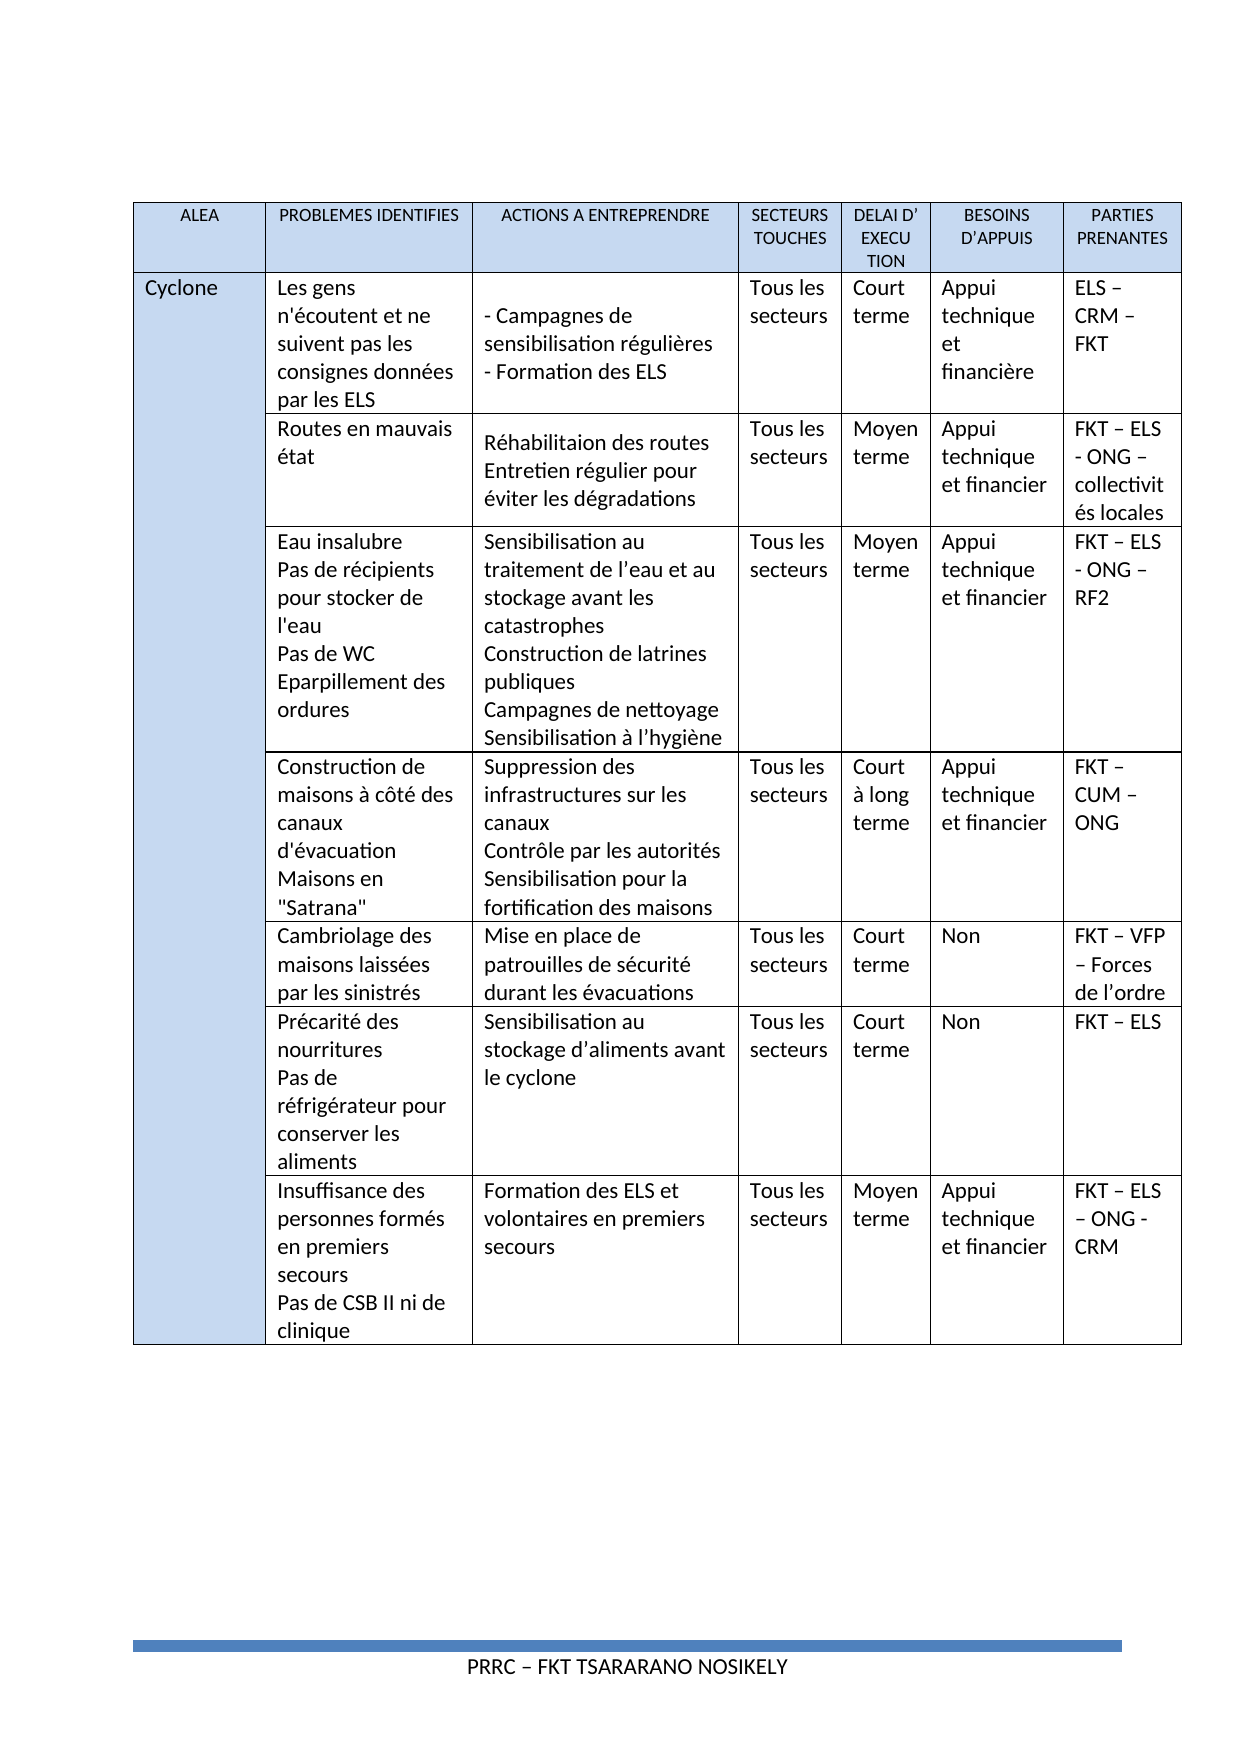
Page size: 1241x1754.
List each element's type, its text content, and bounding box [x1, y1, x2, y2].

table_header ALEA [134, 203, 265, 272]
table_cell Court terme [842, 922, 930, 1006]
table_cell Les gens n'écoutent et ne suivent pas les consignes données par les ELS [266, 273, 472, 413]
table_cell Sensibilisation au traitement de l’eau et au stockage avant les catastrophes Construction de latrines publiques Campagnes de nettoyage Sensibilisation à l’hygiène [473, 527, 738, 751]
table_cell Court terme [842, 273, 930, 413]
table_cell ELS – CRM – FKT [1064, 273, 1181, 413]
table_cell Construction de maisons à côté des canaux d'évacuation Maisons en "Satrana" [266, 753, 472, 921]
table_header PARTIES PRENANTES [1064, 203, 1181, 272]
table_cell Appui technique et financier [931, 753, 1063, 921]
table_header ACTIONS A ENTREPRENDRE [473, 203, 738, 272]
table_cell Précarité des nourritures Pas de réfrigérateur pour conserver les aliments [266, 1007, 472, 1175]
table_cell Routes en mauvais état [266, 414, 472, 526]
table_cell Moyen terme [842, 414, 930, 526]
table_cell Formation des ELS et volontaires en premiers secours [473, 1176, 738, 1344]
table_header BESOINS D’APPUIS [931, 203, 1063, 272]
table_cell Tous les secteurs [739, 527, 841, 751]
table_header SECTEURS TOUCHES [739, 203, 841, 272]
table_header DELAI D’ EXECU TION [842, 203, 930, 272]
table_cell Tous les secteurs [739, 273, 841, 413]
table_cell Court terme [842, 1007, 930, 1175]
table_cell Tous les secteurs [739, 1176, 841, 1344]
table_cell Eau insalubre Pas de récipients pour stocker de l'eau Pas de WC Eparpillement des ordures [266, 527, 472, 751]
table_cell Moyen terme [842, 1176, 930, 1344]
table_cell FKT – CUM – ONG [1064, 753, 1181, 921]
table_cell FKT – ELS - ONG – collectivités locales [1064, 414, 1181, 526]
table_cell Moyen terme [842, 527, 930, 751]
table_cell Appui technique et financier [931, 527, 1063, 751]
table_cell Cyclone [134, 273, 265, 1344]
table_cell FKT – VFP – Forces de l’ordre [1064, 922, 1181, 1006]
table_cell FKT – ELS [1064, 1007, 1181, 1175]
table_cell Tous les secteurs [739, 1007, 841, 1175]
table_cell FKT – ELS – ONG - CRM [1064, 1176, 1181, 1344]
table_header PROBLEMES IDENTIFIES [266, 203, 472, 272]
table_cell Tous les secteurs [739, 414, 841, 526]
table_cell - Campagnes de sensibilisation régulières - Formation des ELS [473, 273, 738, 413]
table_cell Tous les secteurs [739, 922, 841, 1006]
table_cell FKT – ELS - ONG – RF2 [1064, 527, 1181, 751]
table_cell Mise en place de patrouilles de sécurité durant les évacuations [473, 922, 738, 1006]
table_cell Appui technique et financier [931, 1176, 1063, 1344]
table_cell Non [931, 922, 1063, 1006]
table_cell Cambriolage des maisons laissées par les sinistrés [266, 922, 472, 1006]
table_cell Réhabilitaion des routes Entretien régulier pour éviter les dégradations [473, 414, 738, 526]
table_cell Non [931, 1007, 1063, 1175]
table_cell Tous les secteurs [739, 753, 841, 921]
table_cell Appui technique et financière [931, 273, 1063, 413]
table_cell Suppression des infrastructures sur les canaux Contrôle par les autorités Sensibilisation pour la fortification des maisons [473, 753, 738, 921]
table_cell Sensibilisation au stockage d’aliments avant le cyclone [473, 1007, 738, 1175]
table_cell Court à long terme [842, 753, 930, 921]
table_cell Appui technique et financier [931, 414, 1063, 526]
table_cell Insuffisance des personnes formés en premiers secours Pas de CSB II ni de clinique [266, 1176, 472, 1344]
